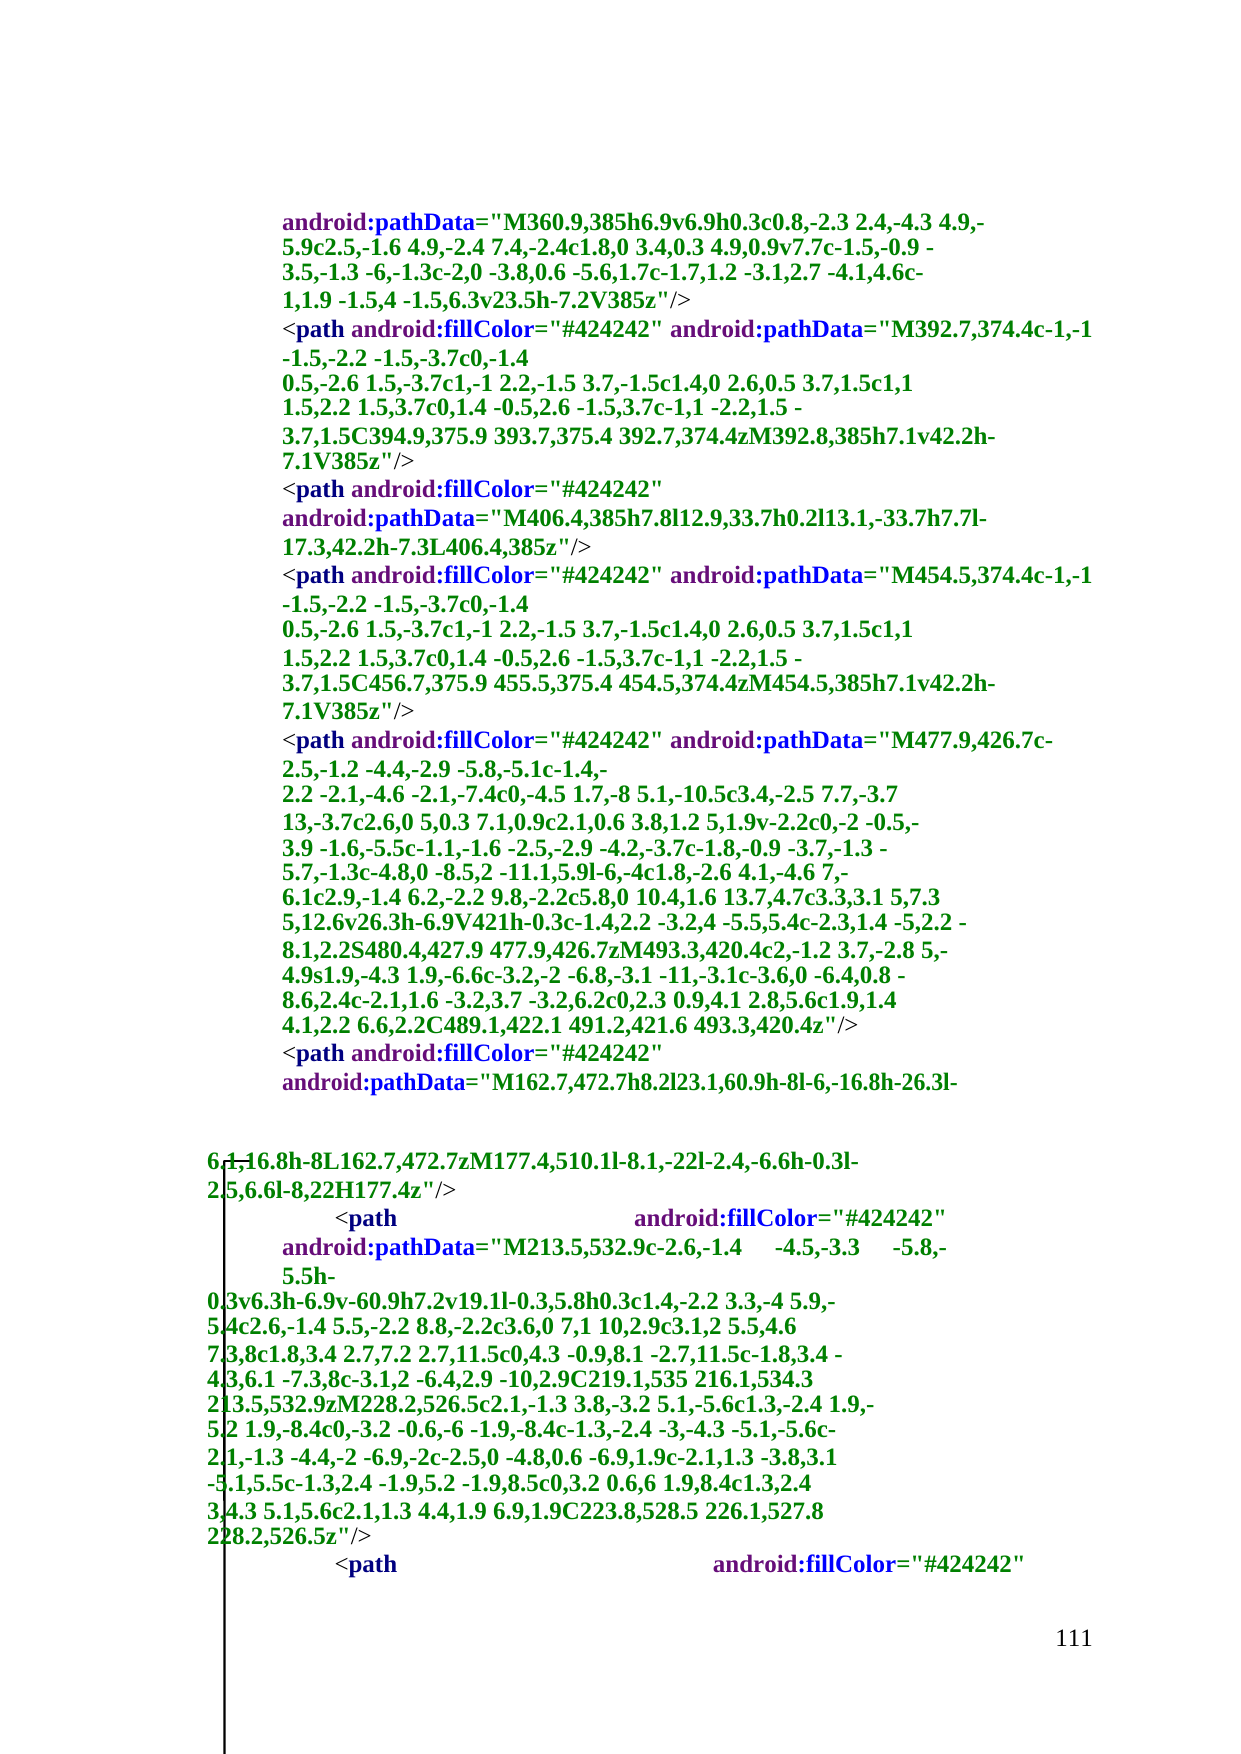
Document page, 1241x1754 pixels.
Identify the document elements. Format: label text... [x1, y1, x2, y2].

text 6.1c2.9,-1.4 6.2,-2.2 9.8,-2.2c5.8,0 10.4,1.6 13.7,4.7c3.3,3.1 5,7.3 [282, 886, 1093, 911]
text 213.5,532.9zM228.2,526.5c2.1,-1.3 3.8,-3.2 5.1,-5.6c1.3,-2.4 1.9,- [207, 1393, 1092, 1418]
text 1,1.9 -1.5,4 -1.5,6.3v23.5h-7.2V385z"/> [282, 285, 1093, 314]
text <path android:fillColor="#424242" android:pathData="M477.9,426.7c-2.5,-1.2 -4.4,-2.9 -5.8,-5.1c-1.4,- [282, 725, 1093, 783]
text 7.1V385z"/> [282, 449, 1093, 474]
text 0.3v6.3h-6.9v-60.9h7.2v19.1l-0.3,5.8h0.3c1.4,-2.2 3.3,-4 5.9,- [207, 1290, 1092, 1314]
text 5.2 1.9,-8.4c0,-3.2 -0.6,-6 -1.9,-8.4c-1.3,-2.4 -3,-4.3 -5.1,-5.6c- [207, 1418, 1092, 1442]
text 8.6,2.4c-2.1,1.6 -3.2,3.7 -3.2,6.2c0,2.3 0.9,4.1 2.8,5.6c1.9,1.4 [282, 989, 1093, 1014]
text 228.2,526.5z"/> [207, 1525, 1092, 1549]
text 8.1,2.2S480.4,427.9 477.9,426.7zM493.3,420.4c2,-1.2 3.7,-2.8 5,- [282, 935, 1093, 964]
text 6.1,16.8h-8L162.7,472.7zM177.4,510.1l-8.1,-22l-2.4,-6.6h-0.3l- [207, 1150, 1092, 1175]
text <path android:fillColor="#424242" android:pathData="M406.4,385h7.8l12.9,33.7h0.2l13.1,-33.7h7.7l- 17.3,42.2h-7.3L406.4,385z"/> [282, 474, 1093, 561]
text -5.1,5.5c-1.3,2.4 -1.9,5.2 -1.9,8.5c0,3.2 0.6,6 1.9,8.4c1.3,2.4 [207, 1471, 1092, 1496]
text 5.9c2.5,-1.6 4.9,-2.4 7.4,-2.4c1.8,0 3.4,0.3 4.9,0.9v7.7c-1.5,-0.9 - [282, 236, 1093, 260]
text 3.5,-1.3 -6,-1.3c-2,0 -3.8,0.6 -5.6,1.7c-1.7,1.2 -3.1,2.7 -4.1,4.6c- [282, 260, 1093, 285]
text 5.7,-1.3c-4.8,0 -8.5,2 -11.1,5.9l-6,-4c1.8,-2.6 4.1,-4.6 7,- [282, 861, 1093, 886]
text 1.5,2.2 1.5,3.7c0,1.4 -0.5,2.6 -1.5,3.7c-1,1 -2.2,1.5 - [282, 643, 1093, 672]
text 3.7,1.5C456.7,375.9 455.5,375.4 454.5,374.4zM454.5,385h7.1v42.2h- [282, 672, 1093, 696]
text 4.3,6.1 -7.3,8c-3.1,2 -6.4,2.9 -10,2.9C219.1,535 216.1,534.3 [207, 1368, 1092, 1393]
text 7.1V385z"/> [282, 696, 1093, 725]
text 4.1,2.2 6.6,2.2C489.1,422.1 491.2,421.6 493.3,420.4z"/> [282, 1014, 1093, 1038]
text 5,12.6v26.3h-6.9V421h-0.3c-1.4,2.2 -3.2,4 -5.5,5.4c-2.3,1.4 -5,2.2 - [282, 911, 1093, 935]
text 0.5,-2.6 1.5,-3.7c1,-1 2.2,-1.5 3.7,-1.5c1.4,0 2.6,0.5 3.7,1.5c1,1 [282, 371, 1093, 396]
text 4.9s1.9,-4.3 1.9,-6.6c-3.2,-2 -6.8,-3.1 -11,-3.1c-3.6,0 -6.4,0.8 - [282, 964, 1093, 989]
text 3.7,1.5C394.9,375.9 393.7,375.4 392.7,374.4zM392.8,385h7.1v42.2h- [282, 421, 1093, 449]
text 1.5,2.2 1.5,3.7c0,1.4 -0.5,2.6 -1.5,3.7c-1,1 -2.2,1.5 - [282, 396, 1093, 421]
text <path android:fillColor="#424242" android:pathData="M162.7,472.7h8.2l23.1,60.9h-8l-6,-16.8h-26.3l- [282, 1038, 1093, 1096]
text <path android:fillColor="#424242" android:pathData="M392.7,374.4c-1,-1 -1.5,-2.2 -1.5,-3.7c0,-1.4 [282, 314, 1093, 371]
text 7.3,8c1.8,3.4 2.7,7.2 2.7,11.5c0,4.3 -0.9,8.1 -2.7,11.5c-1.8,3.4 - [207, 1339, 1092, 1368]
text 0.5,-2.6 1.5,-3.7c1,-1 2.2,-1.5 3.7,-1.5c1.4,0 2.6,0.5 3.7,1.5c1,1 [282, 618, 1093, 643]
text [282, 207, 1093, 236]
text <path android:fillColor="#424242" android:pathData="M454.5,374.4c-1,-1 -1.5,-2.2 -1.5,-3.7c0,-1.4 [282, 561, 1093, 618]
text <path android:fillColor="#424242" android:pathData="M213.5,532.9c-2.6,-1.4 -4.5,-3.3 -5.8,-5.5h- [282, 1203, 947, 1290]
text 2.1,-1.3 -4.4,-2 -6.9,-2c-2.5,0 -4.8,0.6 -6.9,1.9c-2.1,1.3 -3.8,3.1 [207, 1442, 1092, 1471]
text 3,4.3 5.1,5.6c2.1,1.3 4.4,1.9 6.9,1.9C223.8,528.5 226.1,527.8 [207, 1496, 1092, 1525]
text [282, 1549, 1025, 1578]
text 2.2 -2.1,-4.6 -2.1,-7.4c0,-4.5 1.7,-8 5.1,-10.5c3.4,-2.5 7.7,-3.7 [282, 783, 1093, 807]
text 2.5,6.6l-8,22H177.4z"/> [207, 1175, 1092, 1203]
text 13,-3.7c2.6,0 5,0.3 7.1,0.9c2.1,0.6 3.8,1.2 5,1.9v-2.2c0,-2 -0.5,- [282, 807, 1093, 836]
text 5.4c2.6,-1.4 5.5,-2.2 8.8,-2.2c3.6,0 7,1 10,2.9c3.1,2 5.5,4.6 [207, 1314, 1092, 1339]
text 3.9 -1.6,-5.5c-1.1,-1.6 -2.5,-2.9 -4.2,-3.7c-1.8,-0.9 -3.7,-1.3 - [282, 836, 1093, 861]
